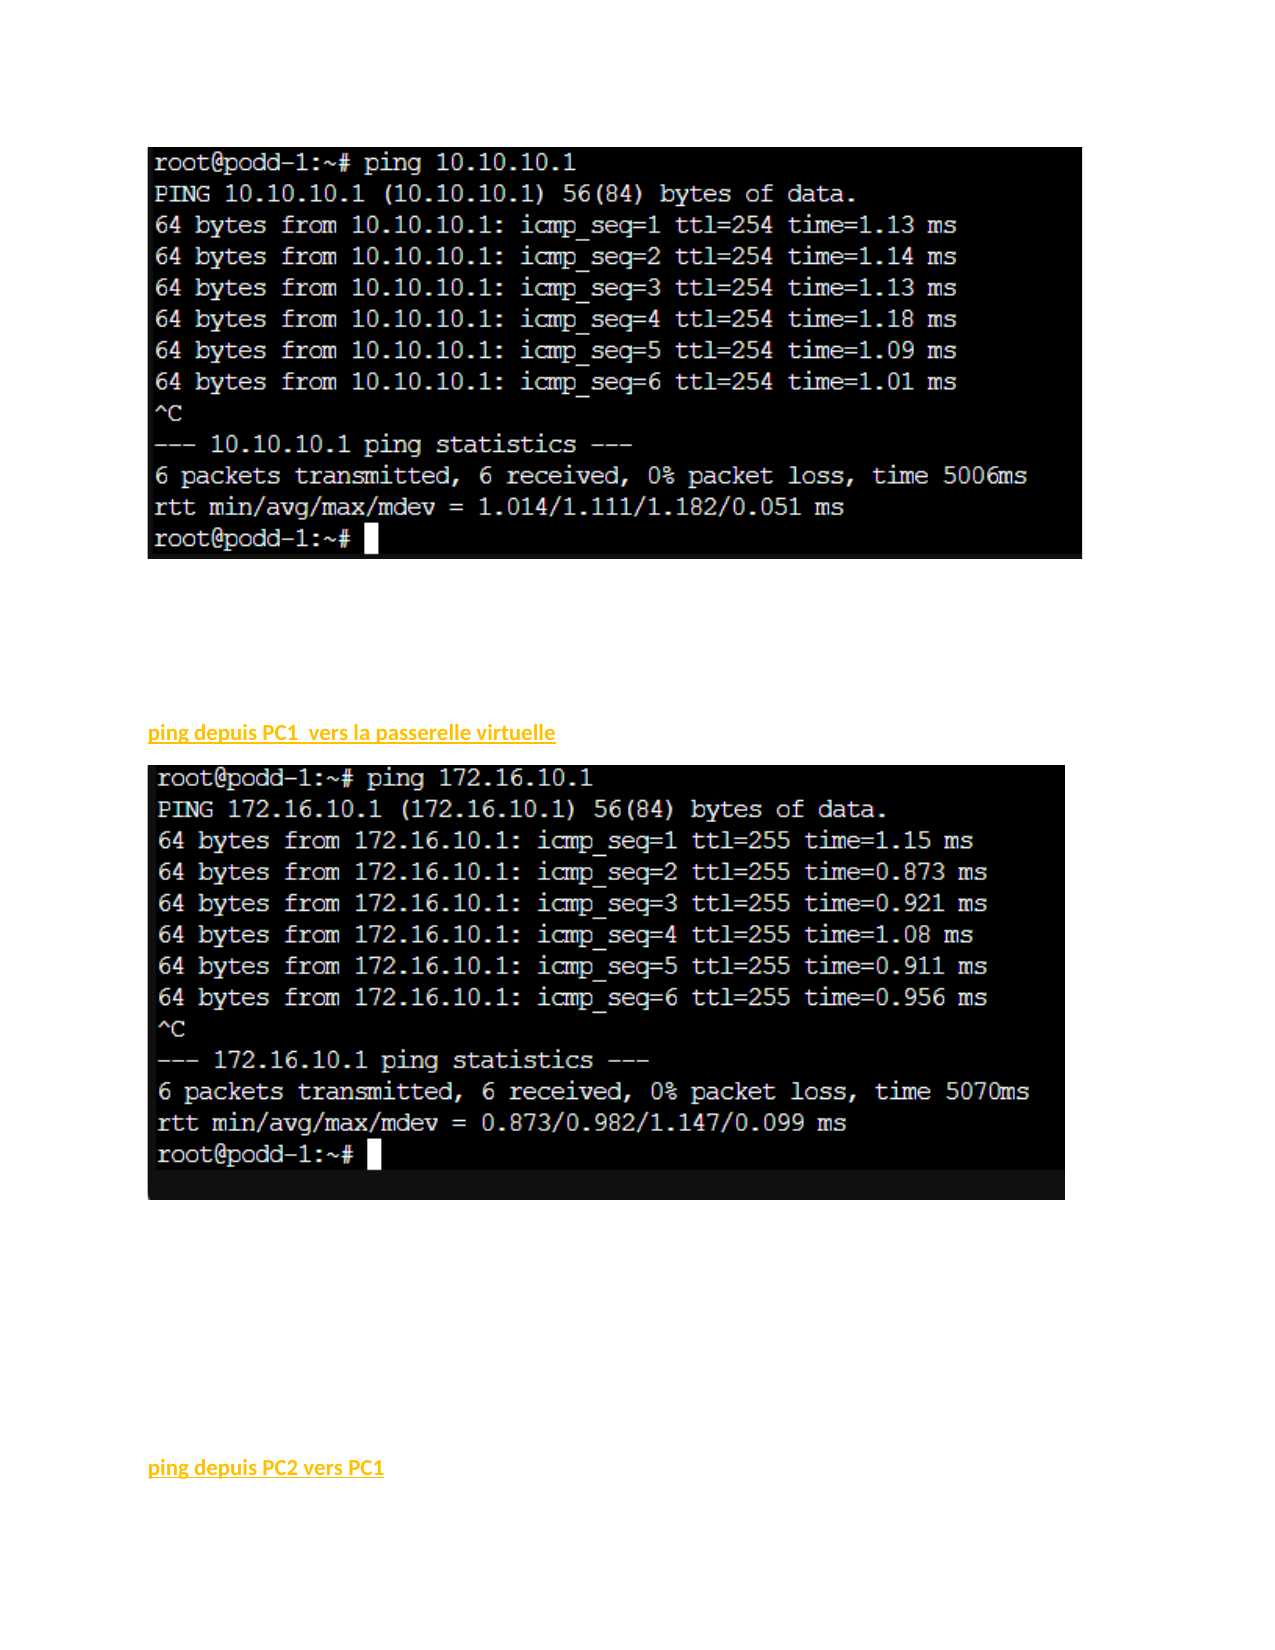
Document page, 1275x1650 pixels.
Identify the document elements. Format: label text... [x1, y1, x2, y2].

picture [147, 765, 1065, 1200]
text ping depuis PC2 vers PC1 [148, 1453, 1127, 1481]
picture [147, 147, 1083, 559]
text ping depuis PC1 vers la passerelle virtuelle [148, 718, 1127, 746]
